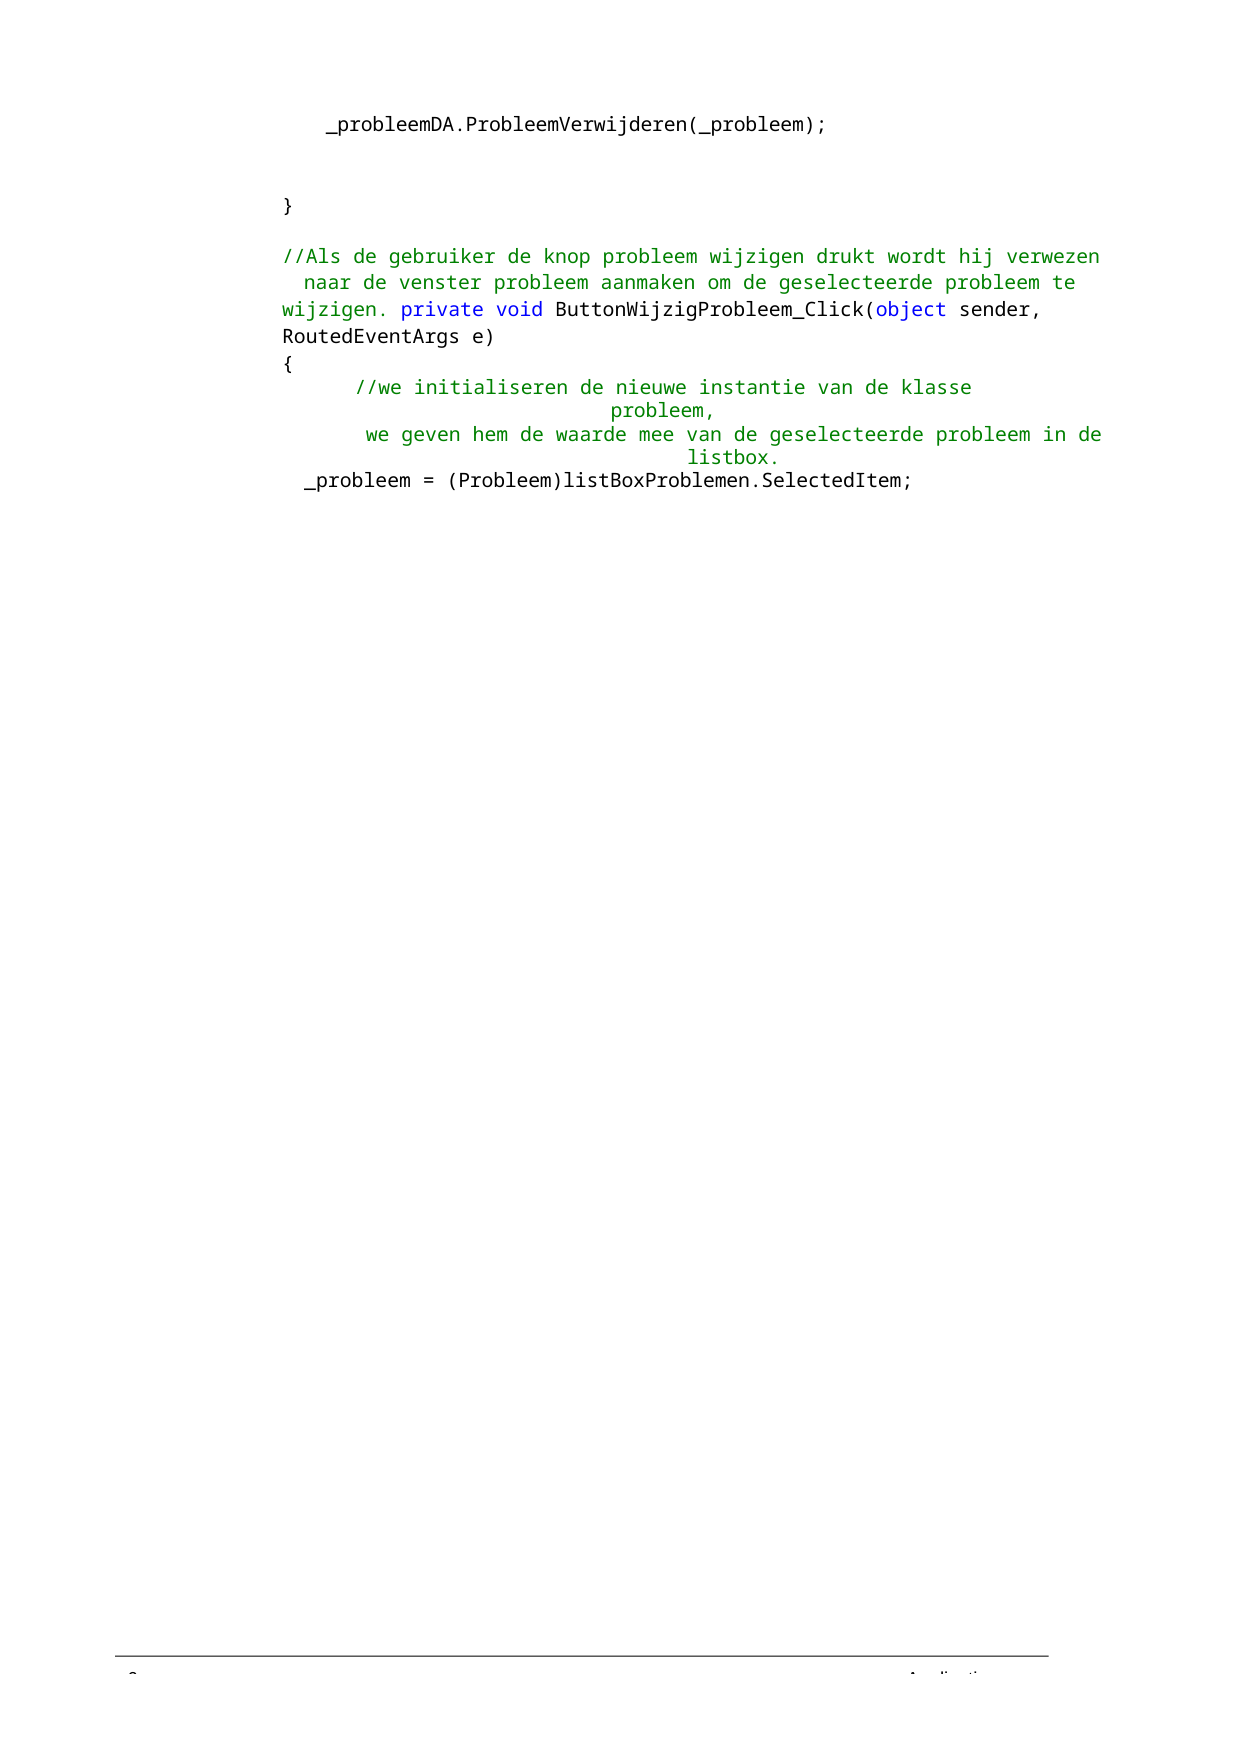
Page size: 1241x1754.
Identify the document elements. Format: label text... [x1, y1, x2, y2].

text _probleemDA.ProbleemVerwijderen(_probleem); [326, 110, 1136, 137]
text { [282, 349, 1136, 376]
text //we initialiseren de nieuwe instantie van de klasse probleem, [327, 376, 999, 422]
text } [282, 191, 1136, 218]
text _probleem = (Probleem)listBoxProblemen.SelectedItem; [218, 469, 999, 492]
text //Als de gebruiker de knop probleem wijzigen drukt wordt hij verwezen [282, 245, 1136, 268]
text we geven hem de waarde mee van de geselecteerde probleem in de listbox. [349, 422, 1118, 469]
text naar de venster probleem aanmaken om de geselecteerde probleem te wijzigen. private void ButtonWijzigProbleem_Click(object sender, RoutedEventArgs e) [282, 268, 1123, 349]
